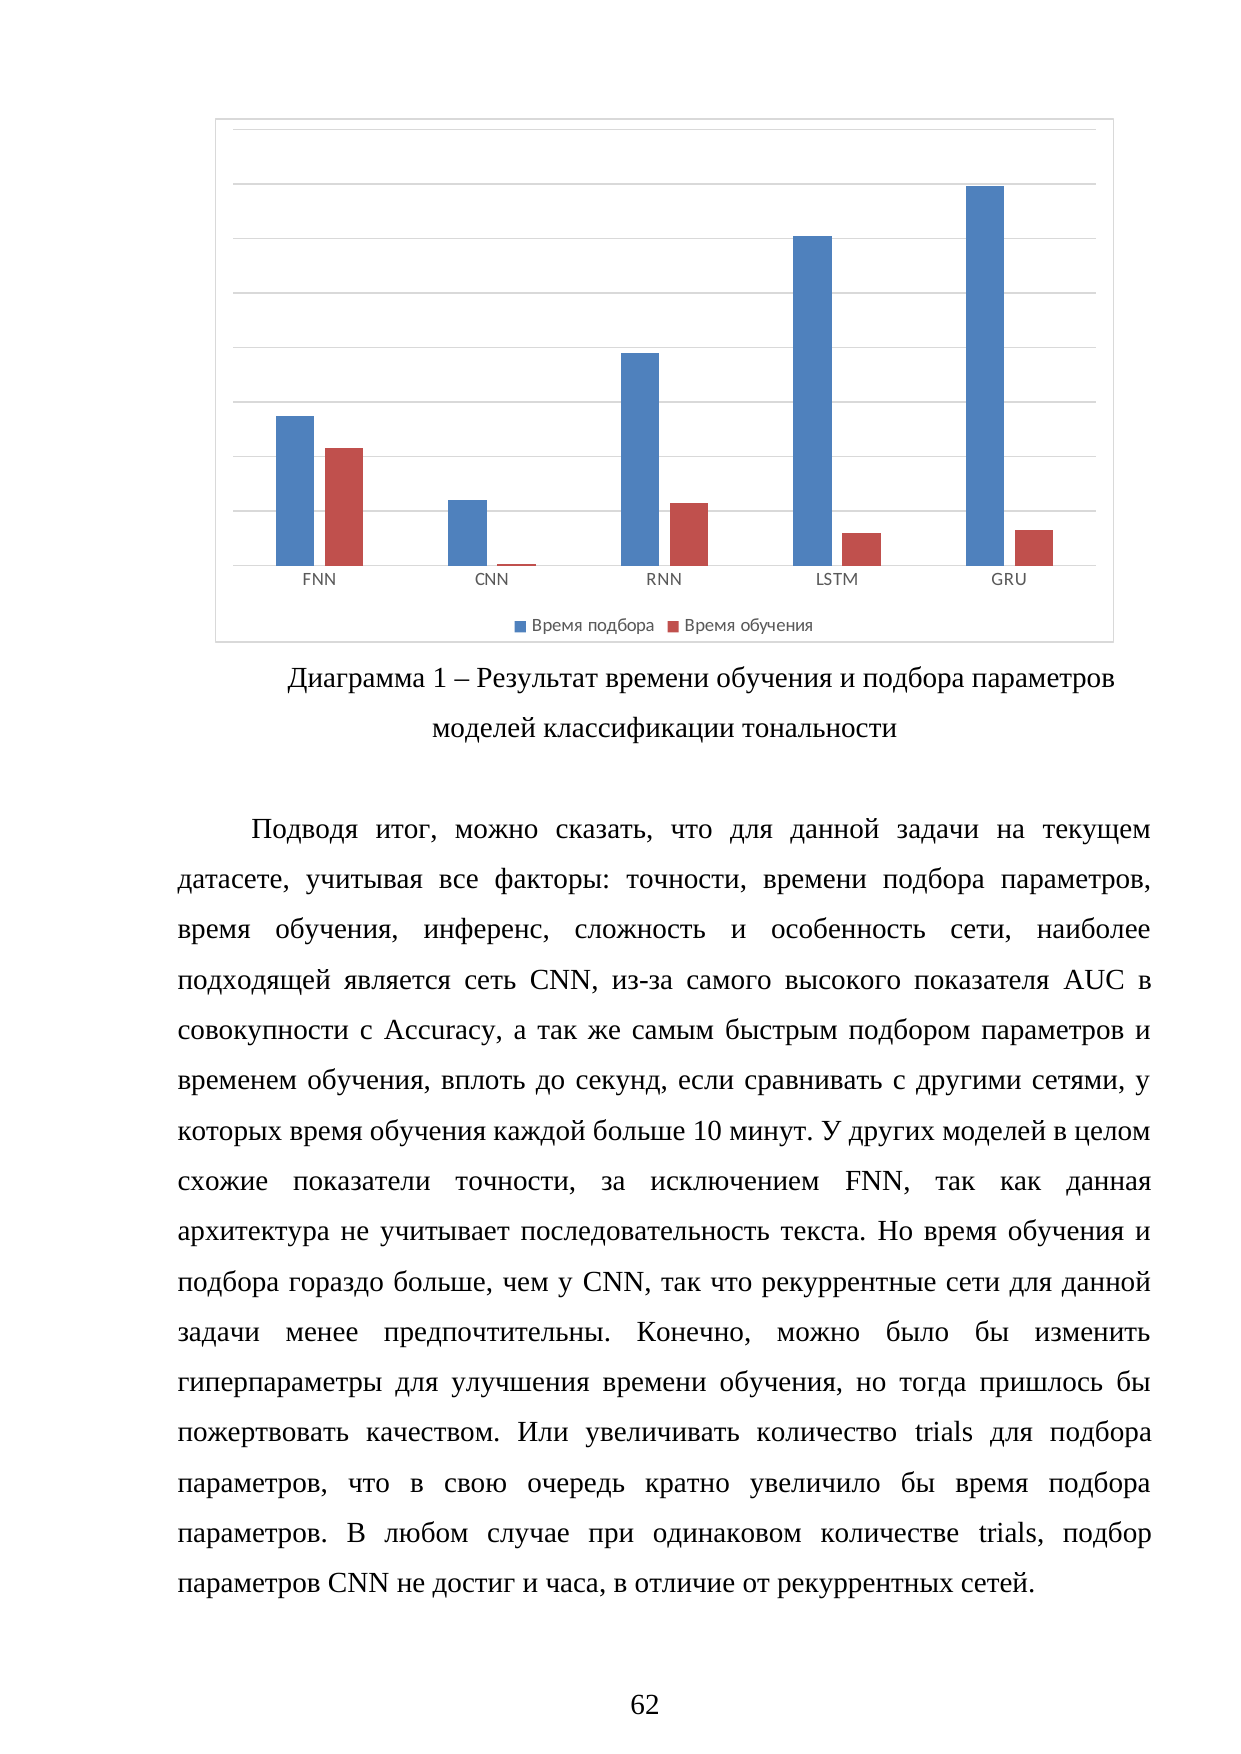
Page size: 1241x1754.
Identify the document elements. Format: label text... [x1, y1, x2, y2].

text Подводя итог, можно сказать, что для данной задачи на текущем датасете, учитывая все факторы: точности, времени подбора параметров, время обучения, инференс, сложность и особенность сети, наиболее подходящей является сеть CNN, из-за самого высокого показателя AUC в совокупности с Accuracy, а так же самым быстрым подбором параметров и временем обучения, вплоть до секунд, если сравнивать с другими сетями, у которых время обучения каждой больше 10 минут. У других моделей в целом схожие показатели точности, за исключением FNN, так как данная архитектура не учитывает последовательность текста. Но время обучения и подбора гораздо больше, чем у CNN, так что рекуррентные сети для данной задачи менее предпочтительны. Конечно, можно было бы изменить гиперпараметры для улучшения времени обучения, но тогда пришлось бы пожертвовать качеством. Или увеличивать количество trials для подбора параметров, что в свою очередь кратно увеличило бы время подбора параметров. В любом случае при одинаковом количестве trials, подбор параметров CNN не достиг и часа, в отличие от рекуррентных сетей. [177, 811, 1152, 1599]
text Диаграмма 1 – Результат времени обучения и подбора параметров моделей классификации тональности [177, 660, 1152, 744]
